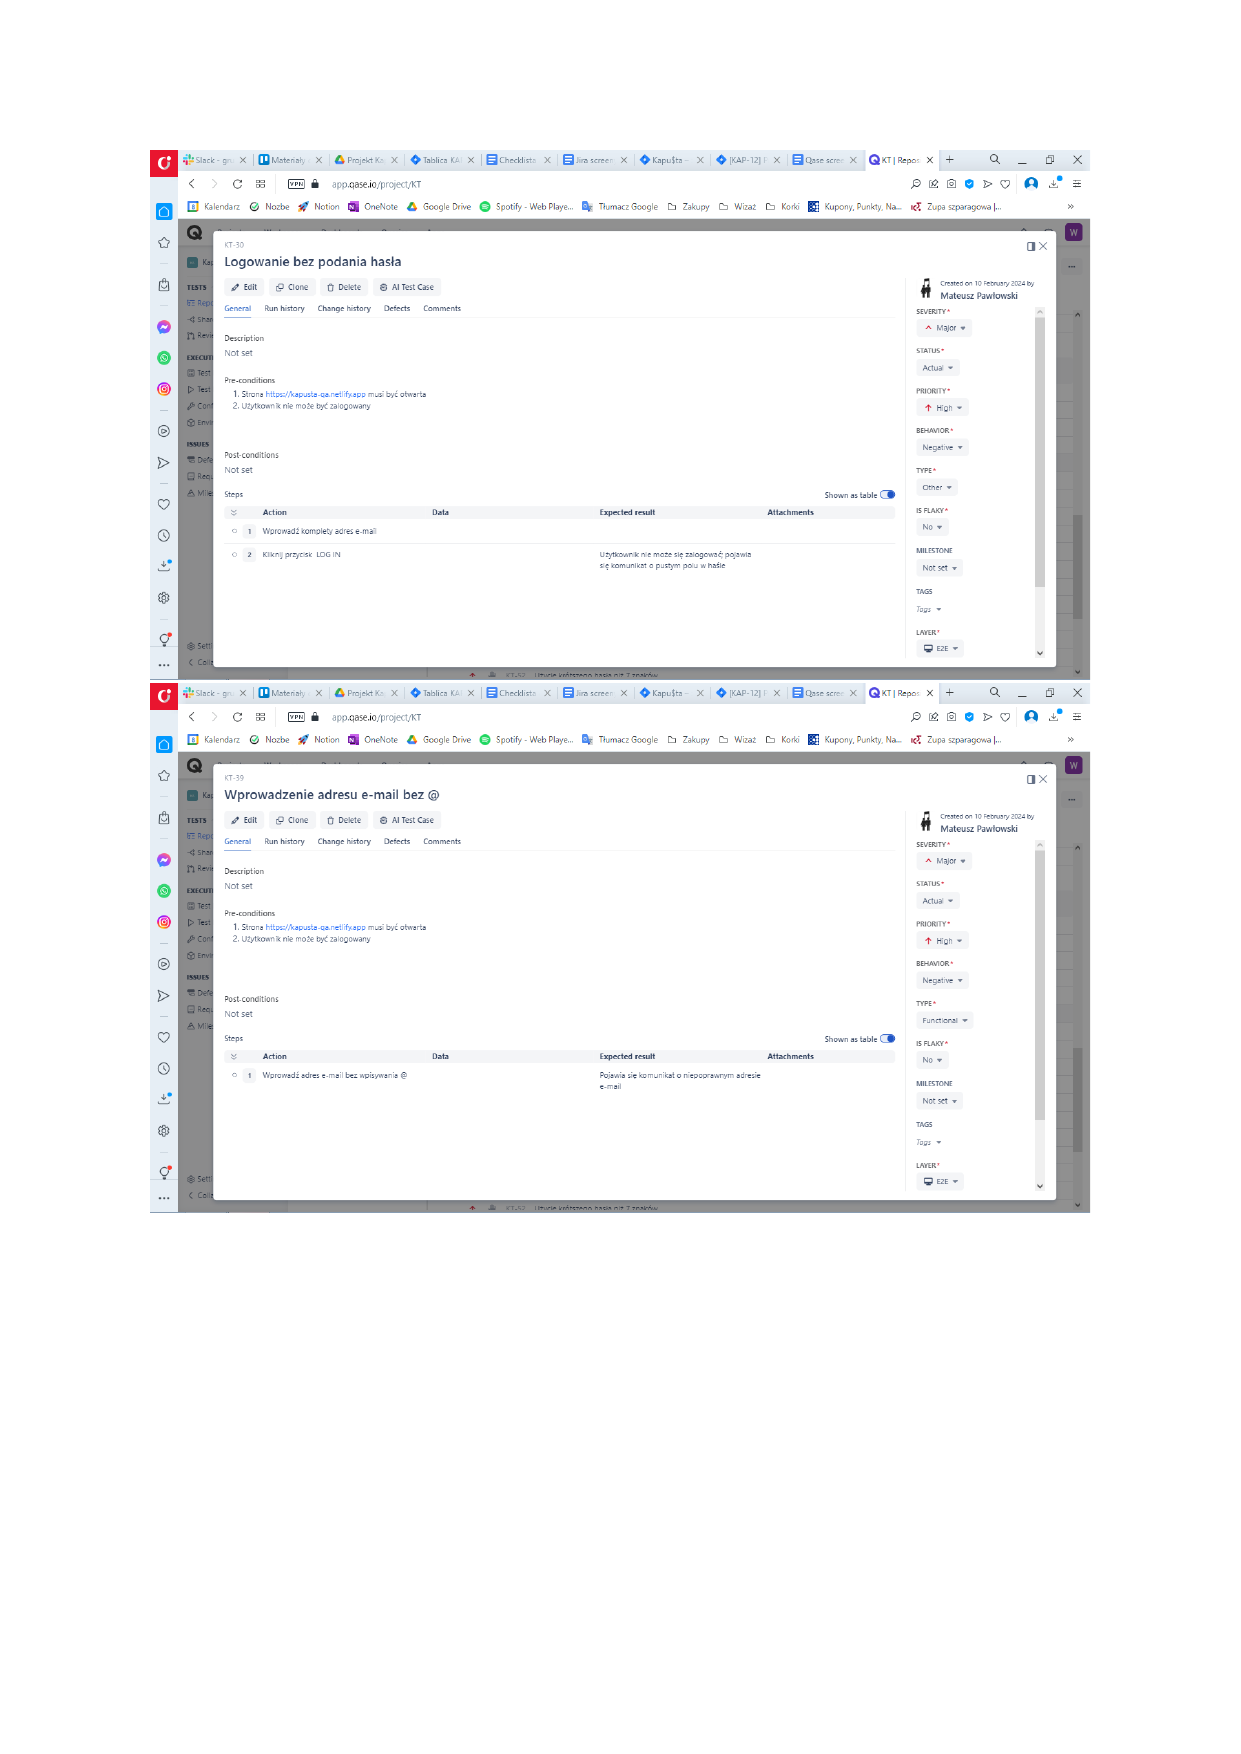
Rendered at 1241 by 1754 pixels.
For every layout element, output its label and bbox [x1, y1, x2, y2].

picture [150, 150, 1091, 680]
picture [150, 683, 1091, 1213]
